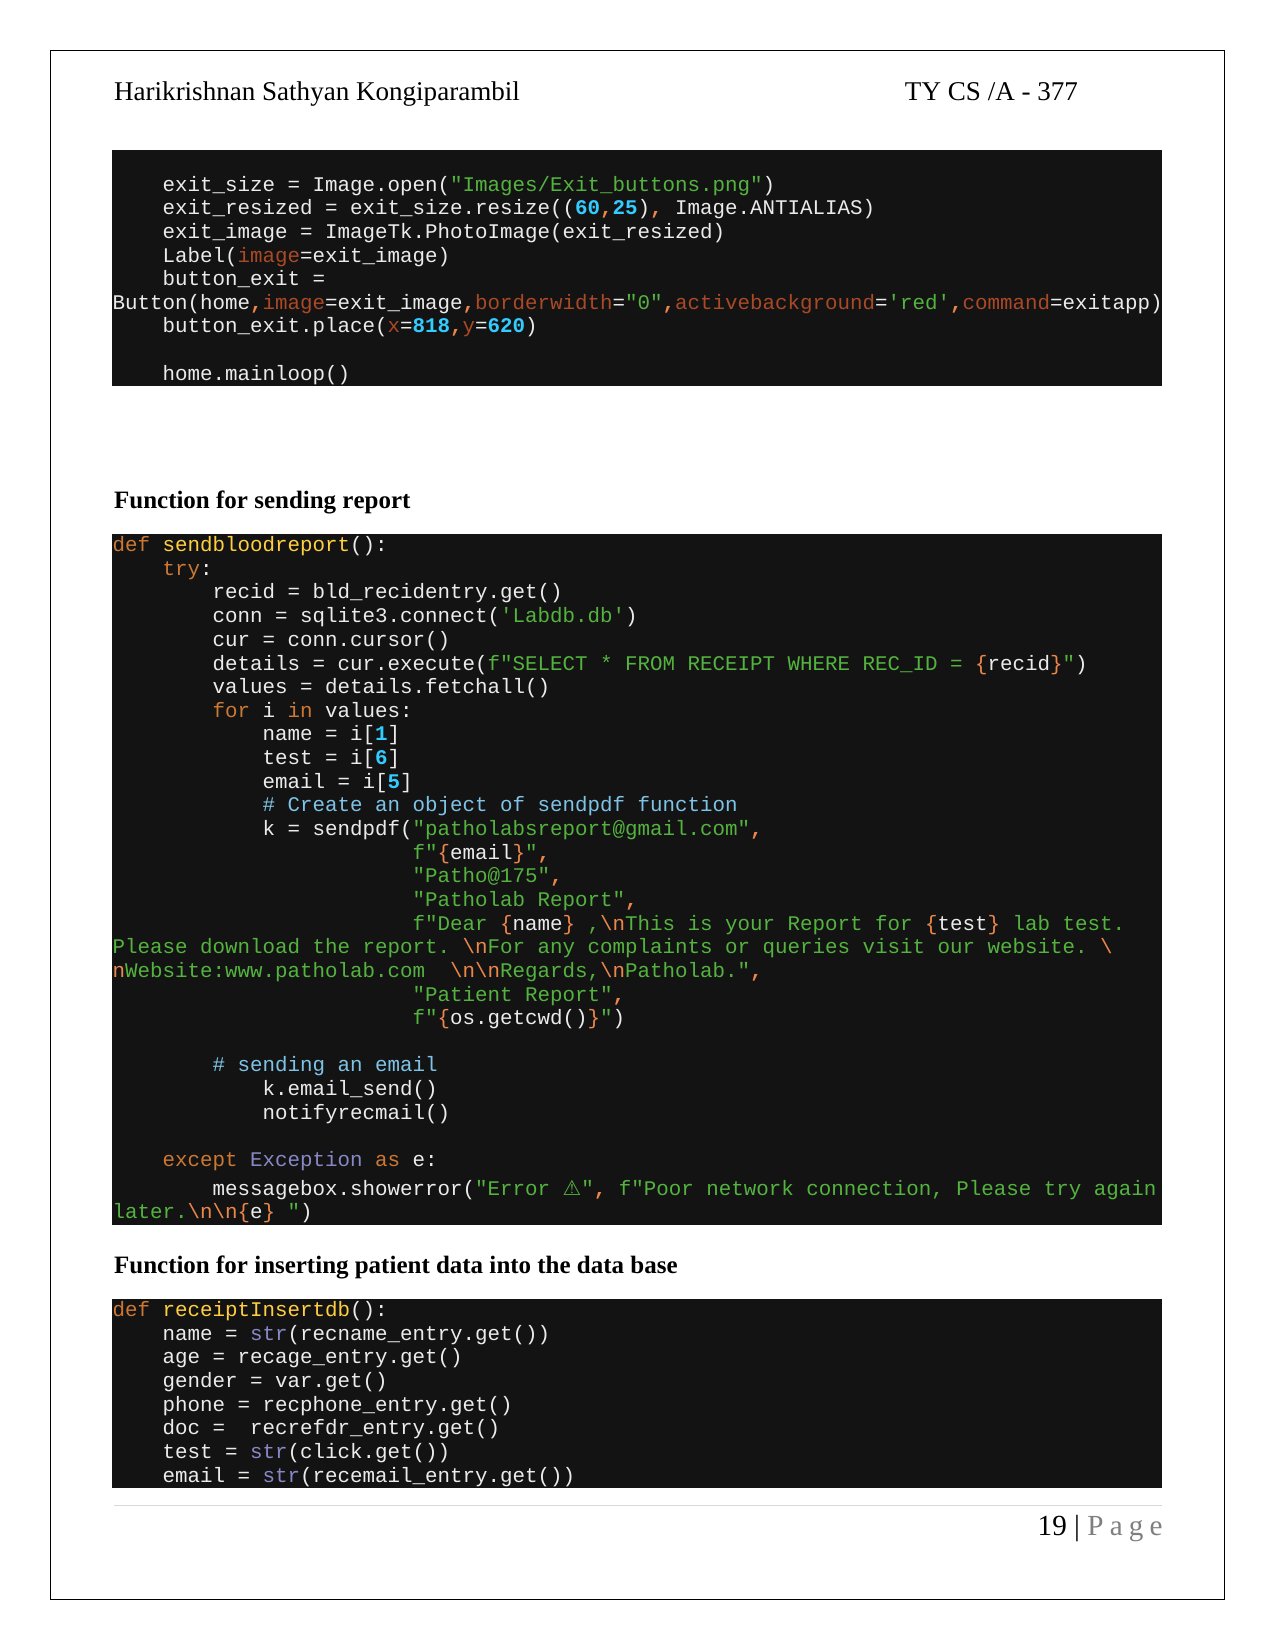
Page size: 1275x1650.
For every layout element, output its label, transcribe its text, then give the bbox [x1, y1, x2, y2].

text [112, 150, 1162, 386]
text def sendbloodreport(): try: recid = bld_recidentry.get() conn = sqlite3.connect('Labdb.db') cur = conn.cursor() details = cur.execute(f"SELECT * FROM RECEIPT WHERE REC_ID = {recid}") values = details.fetchall() for i in values: name = i[1] test = i[6] email = i[5] # Create an object of sendpdf function k = sendpdf("patholabsreport@gmail.com", f"{email}", "Patho@175", "Patholab Report", f"Dear {name} ,\nThis is your Report for {test} lab test. Please download the report. \nFor any complaints or queries visit our website. \nWebsite:www.patholab.com \n\nRegards,\nPatholab.", "Patient Report", f"{os.getcwd()}") # sending an email k.email_send() notifyrecmail() except Exception as e: messagebox.showerror("Error ⚠", f"Poor network connection, Please try again later.\n\n{e} ") [112, 534, 1162, 1225]
text Function for inserting patient data into the data base [114, 1250, 1162, 1279]
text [112, 1299, 1162, 1488]
text Function for sending report [114, 485, 1162, 514]
